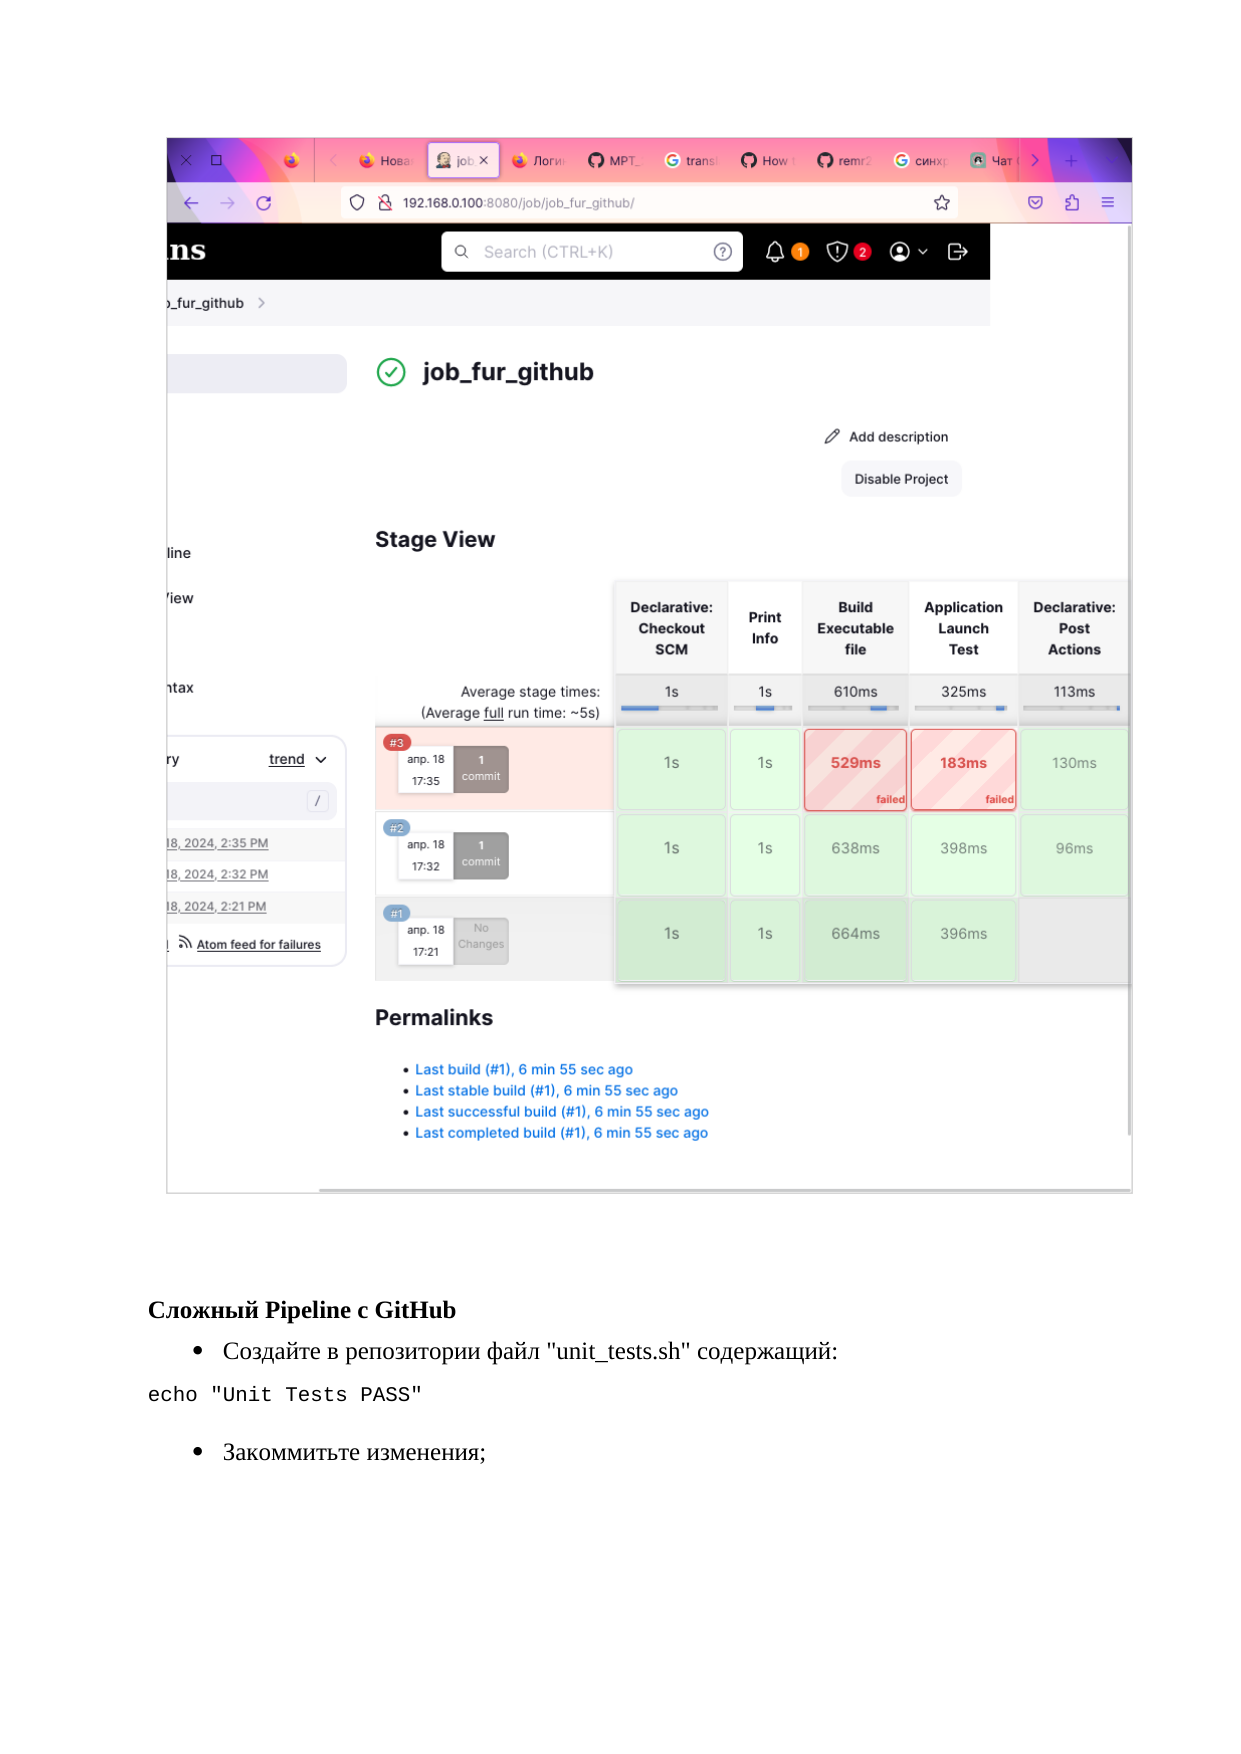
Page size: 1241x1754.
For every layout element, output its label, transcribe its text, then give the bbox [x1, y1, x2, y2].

text echo "Unit Tests PASS" [148, 1384, 1152, 1407]
subtitle Сложный Pipeline c GitHub [148, 1295, 1152, 1324]
list Создайте в репозитории файл "unit_tests.sh" содержащий: [193, 1336, 1152, 1365]
list Закоммитьте изменения; [193, 1437, 1152, 1466]
picture [147, 118, 1152, 1213]
